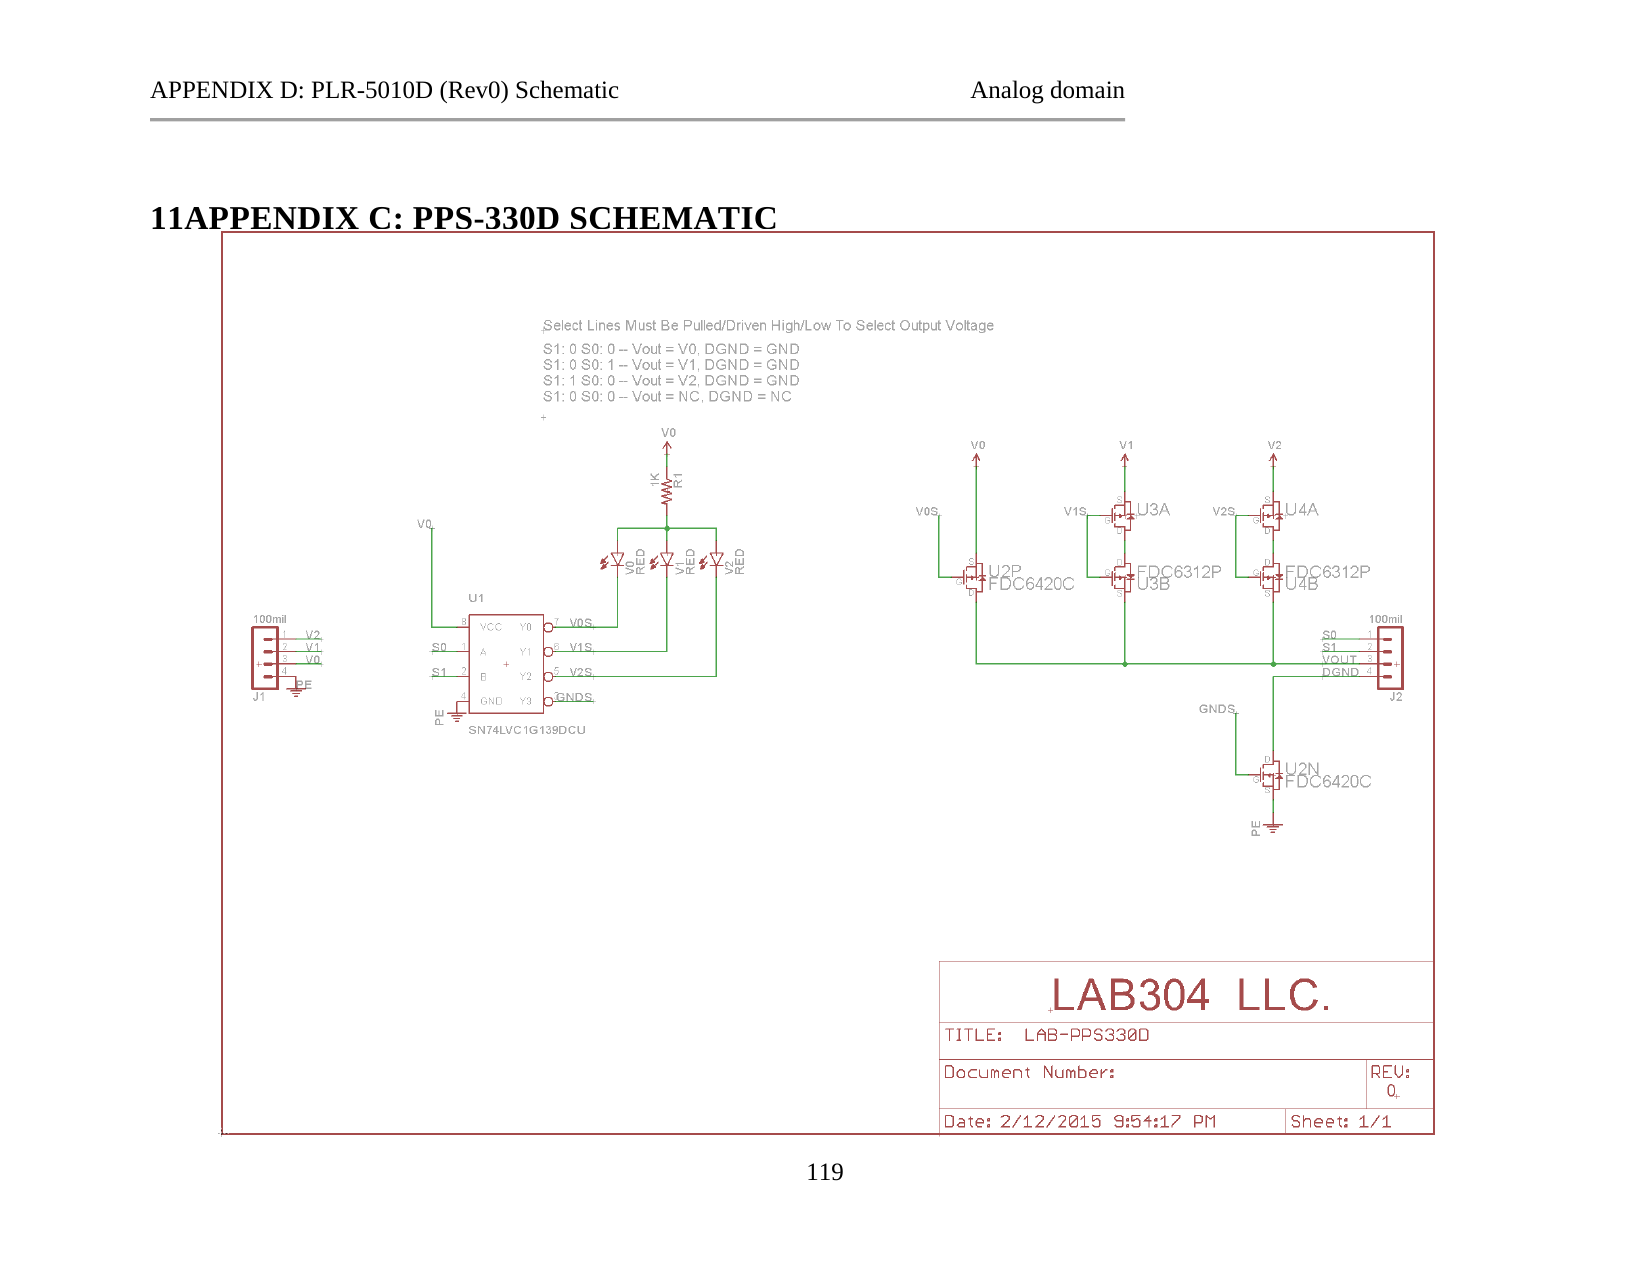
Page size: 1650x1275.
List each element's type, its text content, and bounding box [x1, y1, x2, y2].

picture [218, 229, 1437, 1137]
subtitle Appendix C: PPS-330D Schematic [150, 199, 1500, 237]
